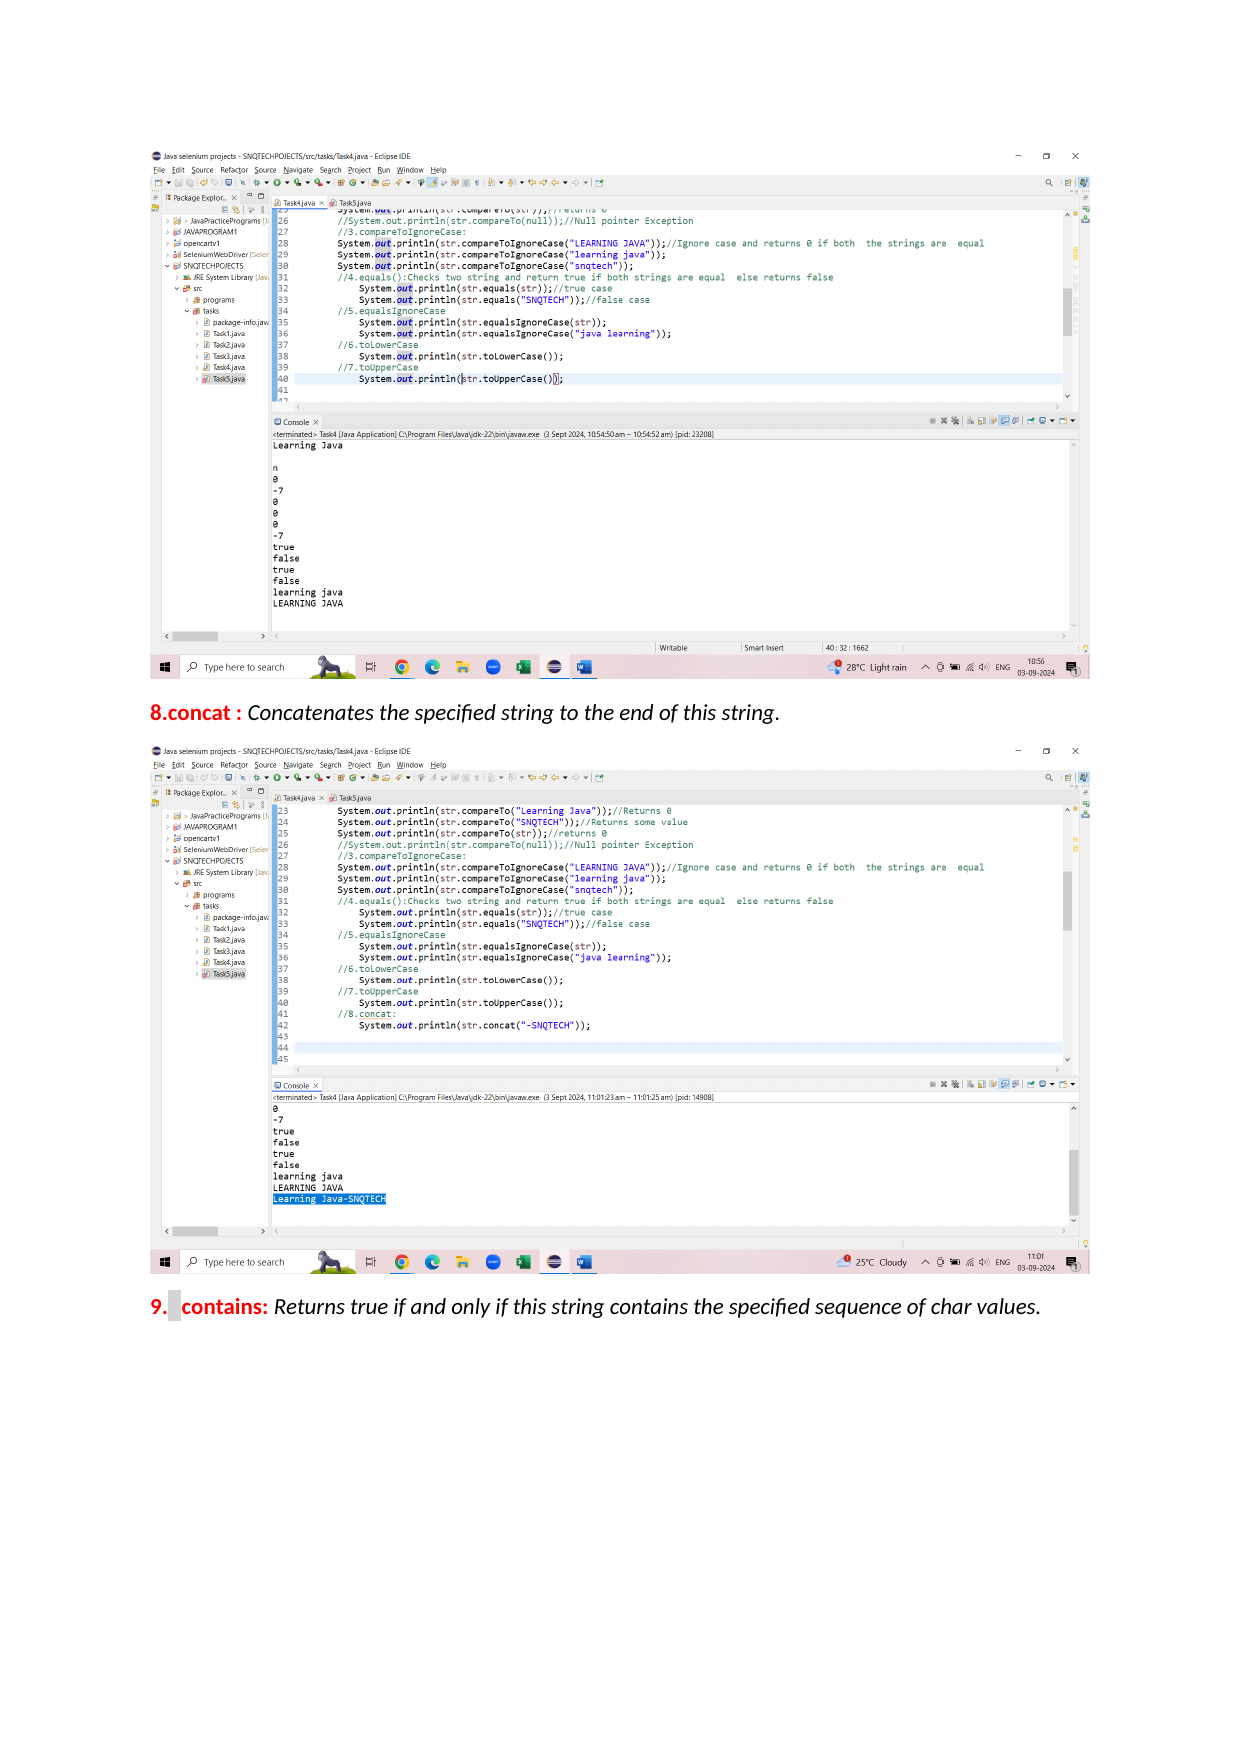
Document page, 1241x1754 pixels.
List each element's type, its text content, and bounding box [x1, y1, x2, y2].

picture [150, 150, 1091, 679]
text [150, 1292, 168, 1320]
text 8.concat : Concatenates the specified string to the end of this string. [150, 698, 1090, 726]
text 9. contains: Returns true if and only if this string contains the specified sequence of char values. [181, 1292, 1090, 1320]
picture [150, 744, 1091, 1274]
